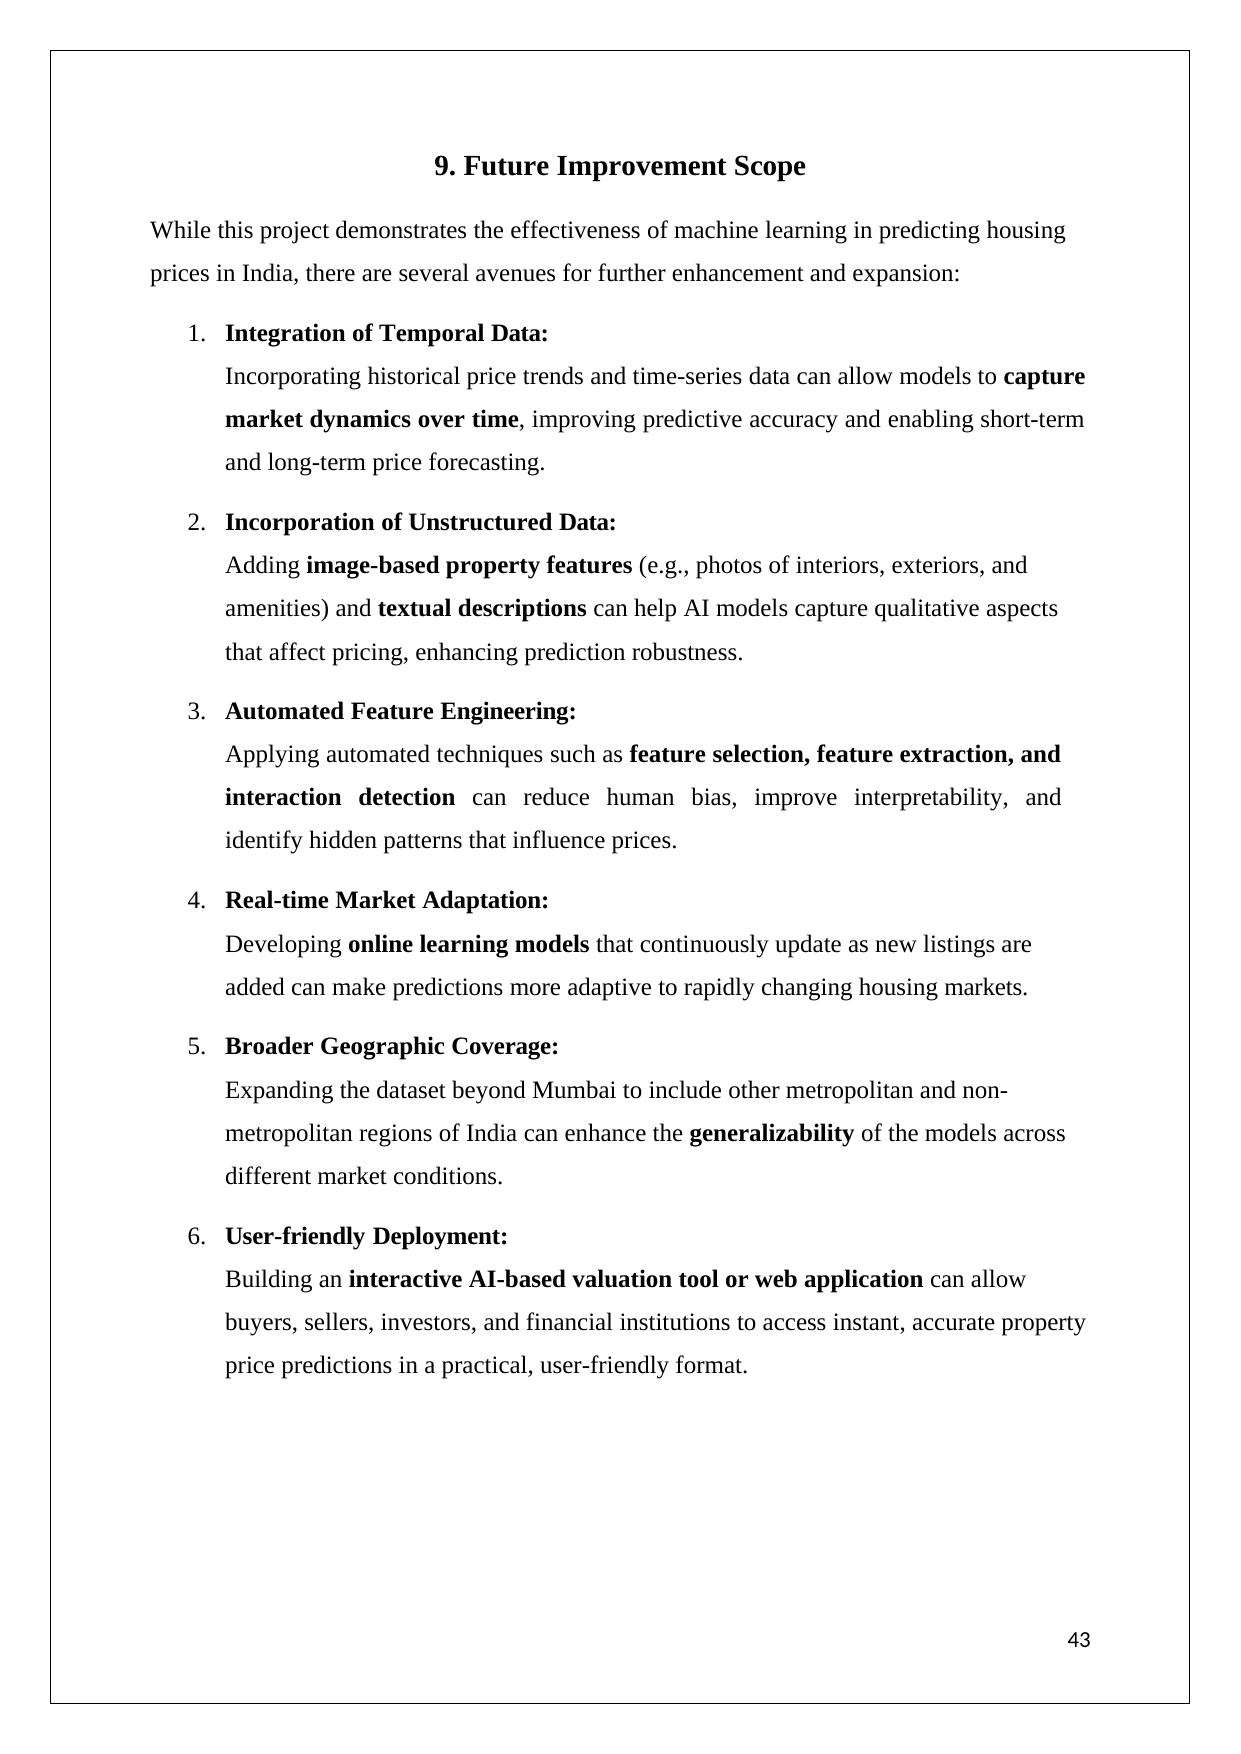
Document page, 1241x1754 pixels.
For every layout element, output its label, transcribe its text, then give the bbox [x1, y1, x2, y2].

subtitle Incorporation of Unstructured Data: [187, 507, 1137, 536]
text Developing online learning models that continuously update as new listings are added can make predictions more adaptive to rapidly changing housing markets. [225, 929, 1032, 1001]
subtitle Future Improvement Scope [434, 148, 1137, 182]
text Adding image-based property features (e.g., photos of interiors, exteriors, and amenities) and textual descriptions can help AI models capture qualitative aspects that affect pricing, enhancing prediction robustness. [225, 550, 1083, 665]
text Expanding the dataset beyond Mumbai to include other metropolitan and non- metropolitan regions of India can enhance the generalizability of the models across different market conditions. [225, 1075, 1083, 1190]
subtitle User-friendly Deployment: [187, 1221, 1137, 1249]
subtitle Broader Geographic Coverage: [187, 1031, 1137, 1060]
subtitle Real-time Market Adaptation: [187, 885, 1137, 914]
subtitle Automated Feature Engineering: [187, 696, 1137, 725]
text Building an interactive AI-based valuation tool or web application can allow buyers, sellers, investors, and financial institutions to access instant, accurate property price predictions in a practical, user-friendly format. [225, 1264, 1091, 1379]
subtitle Integration of Temporal Data: [187, 318, 1137, 347]
text Incorporating historical price trends and time-series data can allow models to capture market dynamics over time, improving predictive accuracy and enabling short-term and long-term price forecasting. [225, 361, 1085, 476]
text Applying automated techniques such as feature selection, feature extraction, and interaction detection can reduce human bias, improve interpretability, and identify hidden patterns that influence prices. [225, 739, 1061, 854]
text While this project demonstrates the effectiveness of machine learning in predicting housing prices in India, there are several avenues for further enhancement and expansion: [150, 215, 1066, 287]
